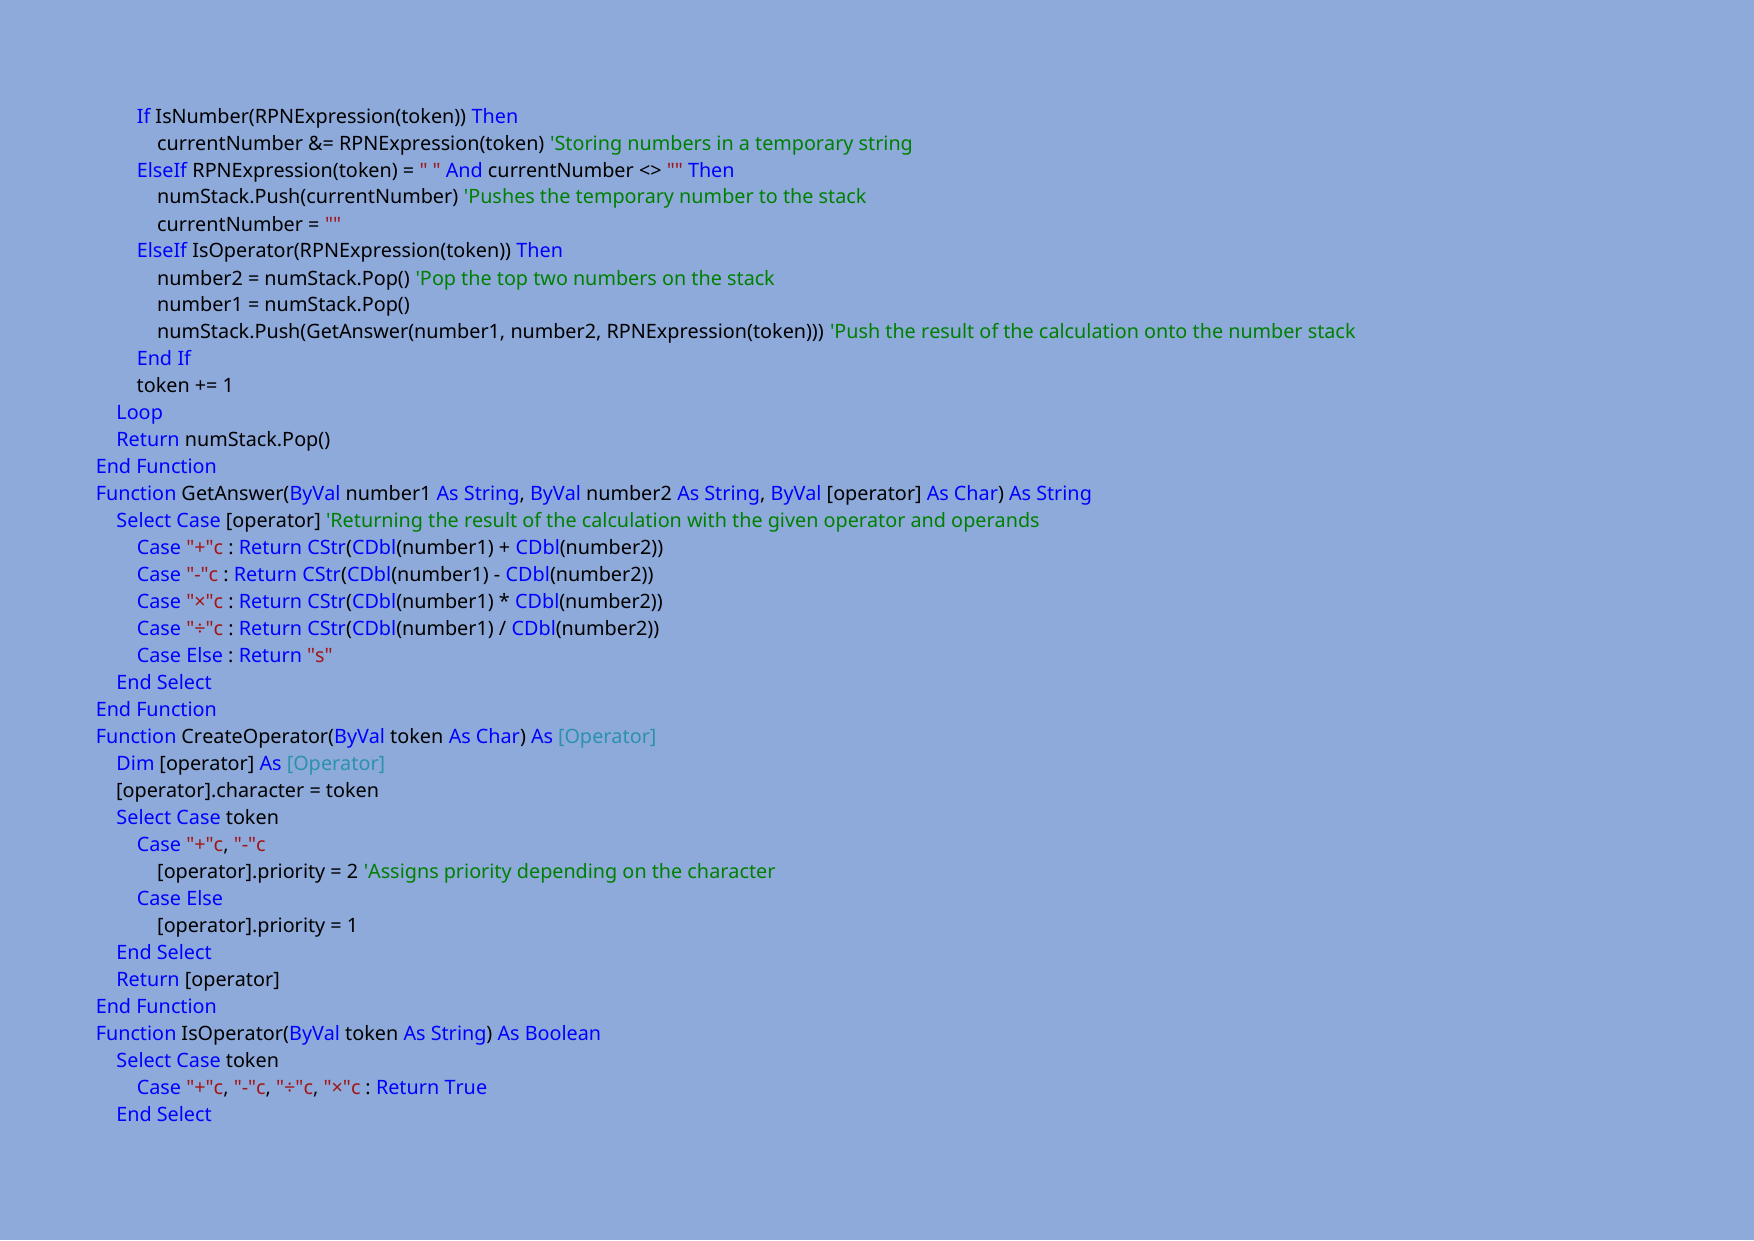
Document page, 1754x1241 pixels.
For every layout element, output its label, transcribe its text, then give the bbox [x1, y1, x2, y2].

text End Select [75, 668, 1679, 695]
text Select Case [operator] 'Returning the result of the calculation with the given operator and operands [75, 507, 1679, 533]
text Loop [75, 399, 1679, 426]
text Dim [operator] As [Operator] [75, 749, 1679, 776]
text End Select [75, 938, 1679, 965]
text token += 1 [75, 372, 1679, 399]
text [operator].priority = 1 [75, 911, 1679, 938]
text [operator].character = token [75, 776, 1679, 803]
text Function IsOperator(ByVal token As String) As Boolean [75, 1019, 1679, 1046]
text Case "÷"c : Return CStr(CDbl(number1) / CDbl(number2)) [75, 614, 1679, 641]
text End If [75, 345, 1679, 372]
text End Function [75, 992, 1679, 1019]
text numStack.Push(currentNumber) 'Pushes the temporary number to the stack [75, 183, 1679, 210]
text Case "×"c : Return CStr(CDbl(number1) * CDbl(number2)) [75, 587, 1679, 614]
text Return [operator] [75, 965, 1679, 992]
text End Select [75, 1100, 1679, 1127]
text Function CreateOperator(ByVal token As Char) As [Operator] [75, 722, 1679, 749]
text Function GetAnswer(ByVal number1 As String, ByVal number2 As String, ByVal [operator] As Char) As String [75, 479, 1679, 507]
text ElseIf IsOperator(RPNExpression(token)) Then [75, 237, 1679, 264]
text currentNumber &= RPNExpression(token) 'Storing numbers in a temporary string [75, 129, 1679, 156]
text Case Else : Return "s" [75, 641, 1679, 668]
text Case "+"c : Return CStr(CDbl(number1) + CDbl(number2)) [75, 533, 1679, 561]
text Select Case token [75, 803, 1679, 830]
text Select Case token [75, 1046, 1679, 1073]
text [operator].priority = 2 'Assigns priority depending on the character [75, 857, 1679, 884]
text numStack.Push(GetAnswer(number1, number2, RPNExpression(token))) 'Push the result of the calculation onto the number stack [75, 318, 1679, 345]
text number1 = numStack.Pop() [75, 291, 1679, 318]
text Case "+"c, "-"c, "÷"c, "×"c : Return True [75, 1073, 1679, 1100]
text Return numStack.Pop() [75, 426, 1679, 453]
text If IsNumber(RPNExpression(token)) Then [75, 102, 1679, 129]
text End Function [75, 695, 1679, 722]
text Case "+"c, "-"c [75, 830, 1679, 857]
text End Function [75, 453, 1679, 479]
text Case "-"c : Return CStr(CDbl(number1) - CDbl(number2)) [75, 561, 1679, 587]
text ElseIf RPNExpression(token) = " " And currentNumber <> "" Then [75, 156, 1679, 183]
text Case Else [75, 884, 1679, 911]
text currentNumber = "" [75, 210, 1679, 237]
text number2 = numStack.Pop() 'Pop the top two numbers on the stack [75, 264, 1679, 291]
